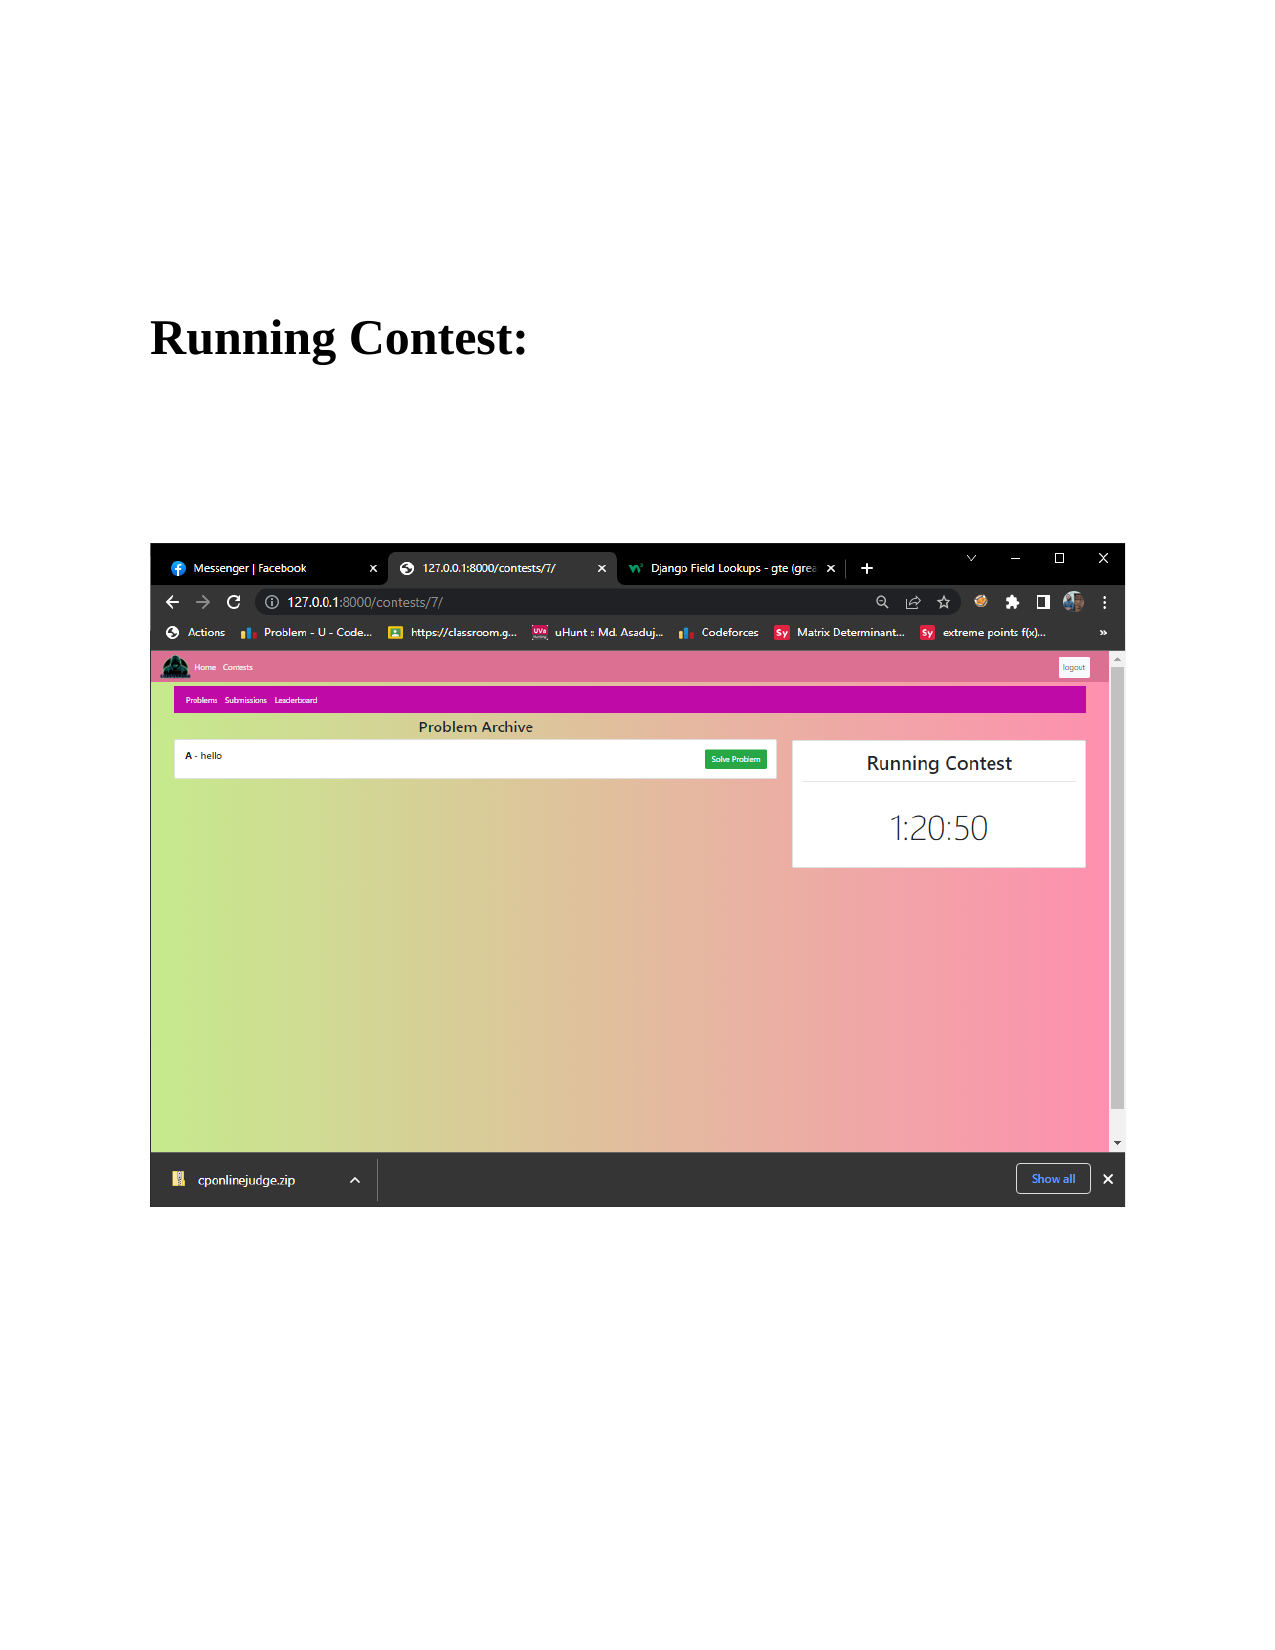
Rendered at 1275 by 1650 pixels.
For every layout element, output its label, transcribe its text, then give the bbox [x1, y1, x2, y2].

picture [150, 543, 1125, 1207]
text Running Contest: [150, 307, 1125, 365]
